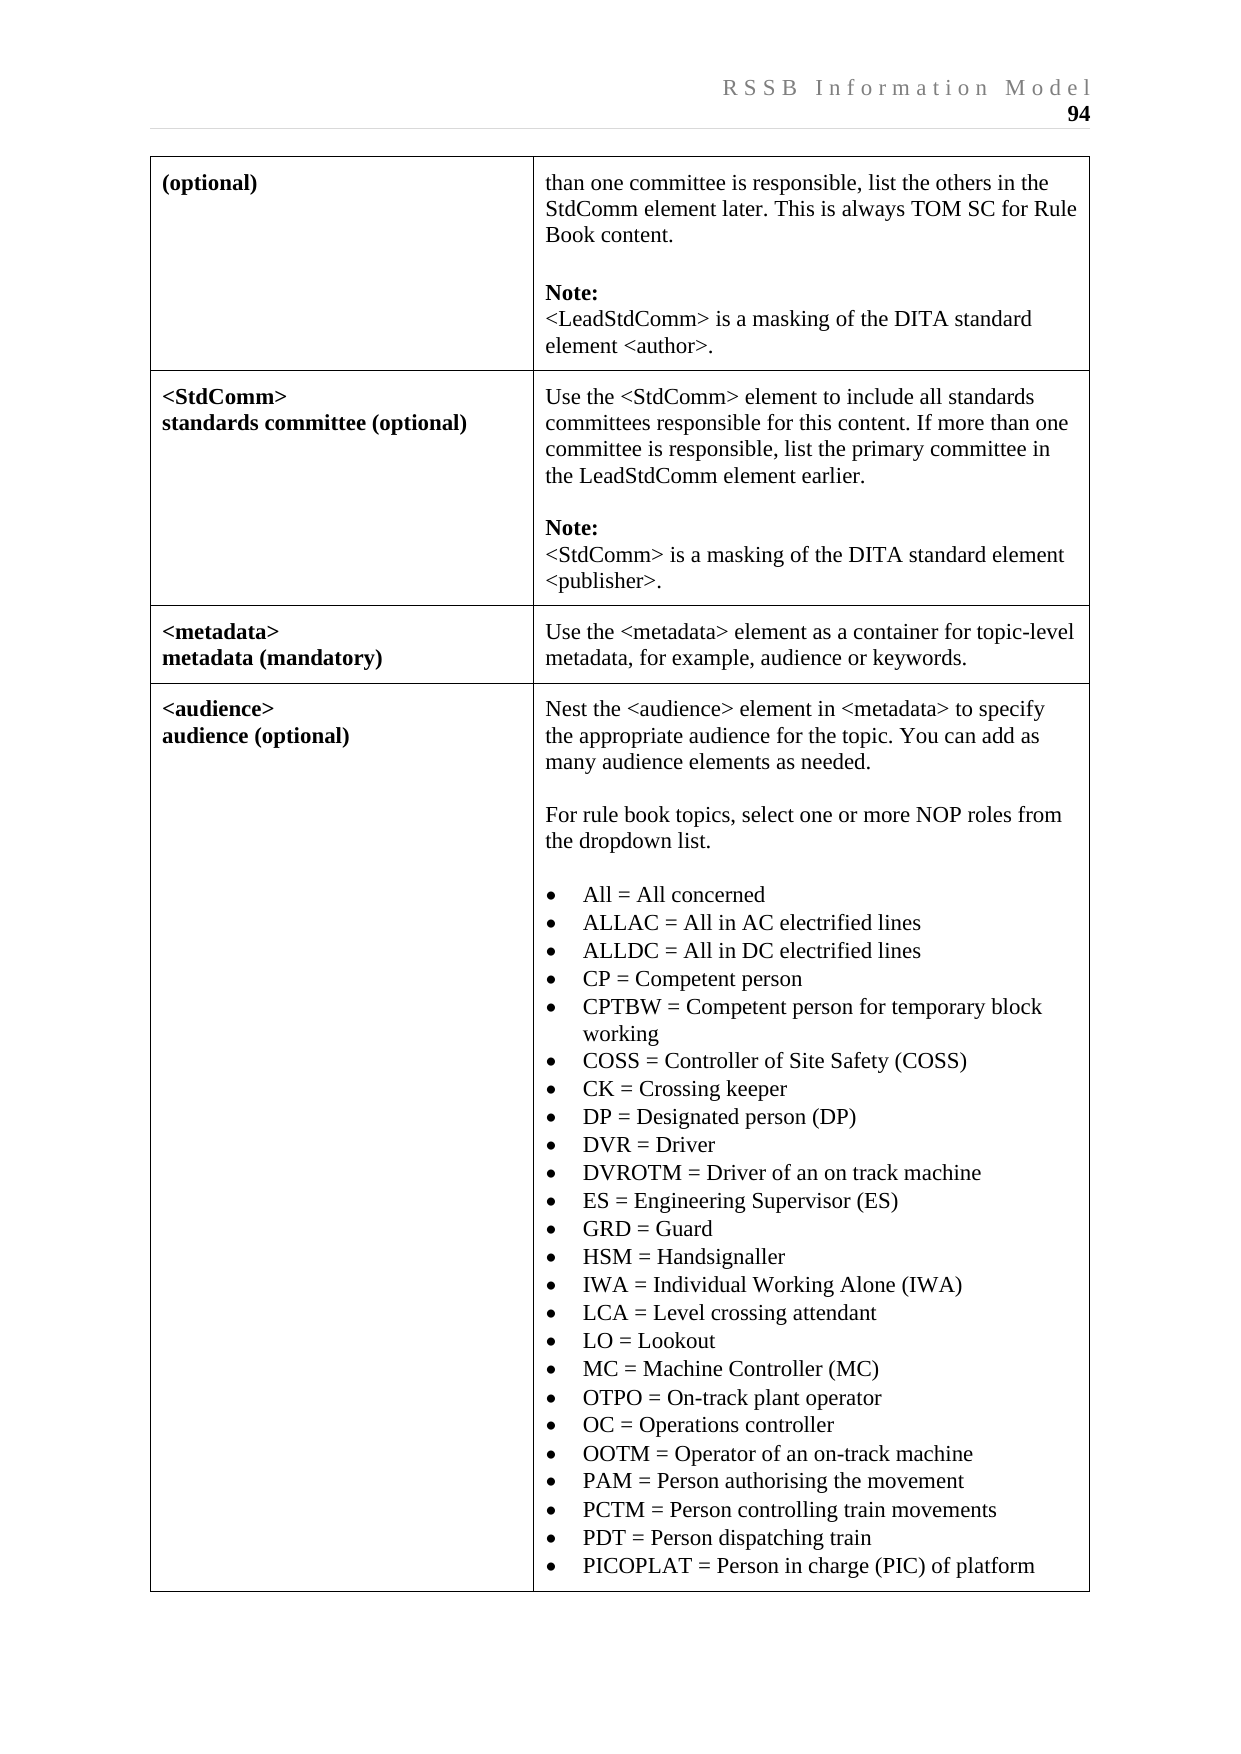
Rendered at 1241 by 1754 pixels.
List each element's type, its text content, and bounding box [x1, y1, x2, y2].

table_cell <StdComm> standards committee (optional) [151, 371, 533, 605]
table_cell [151, 157, 533, 370]
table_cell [534, 157, 1089, 370]
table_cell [151, 684, 533, 1591]
table_cell <metadata> metadata (mandatory) [151, 606, 533, 683]
table_cell Use the <metadata> element as a container for topic-level metadata, for example, audience or keywords. [534, 606, 1089, 683]
table_cell Use the <StdComm> element to include all standards committees responsible for this content. If more than one committee is responsible, list the primary committee in the LeadStdComm element earlier. Note: <StdComm> is a masking of the DITA standard element <publisher>. [534, 371, 1089, 605]
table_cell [534, 684, 1089, 1591]
